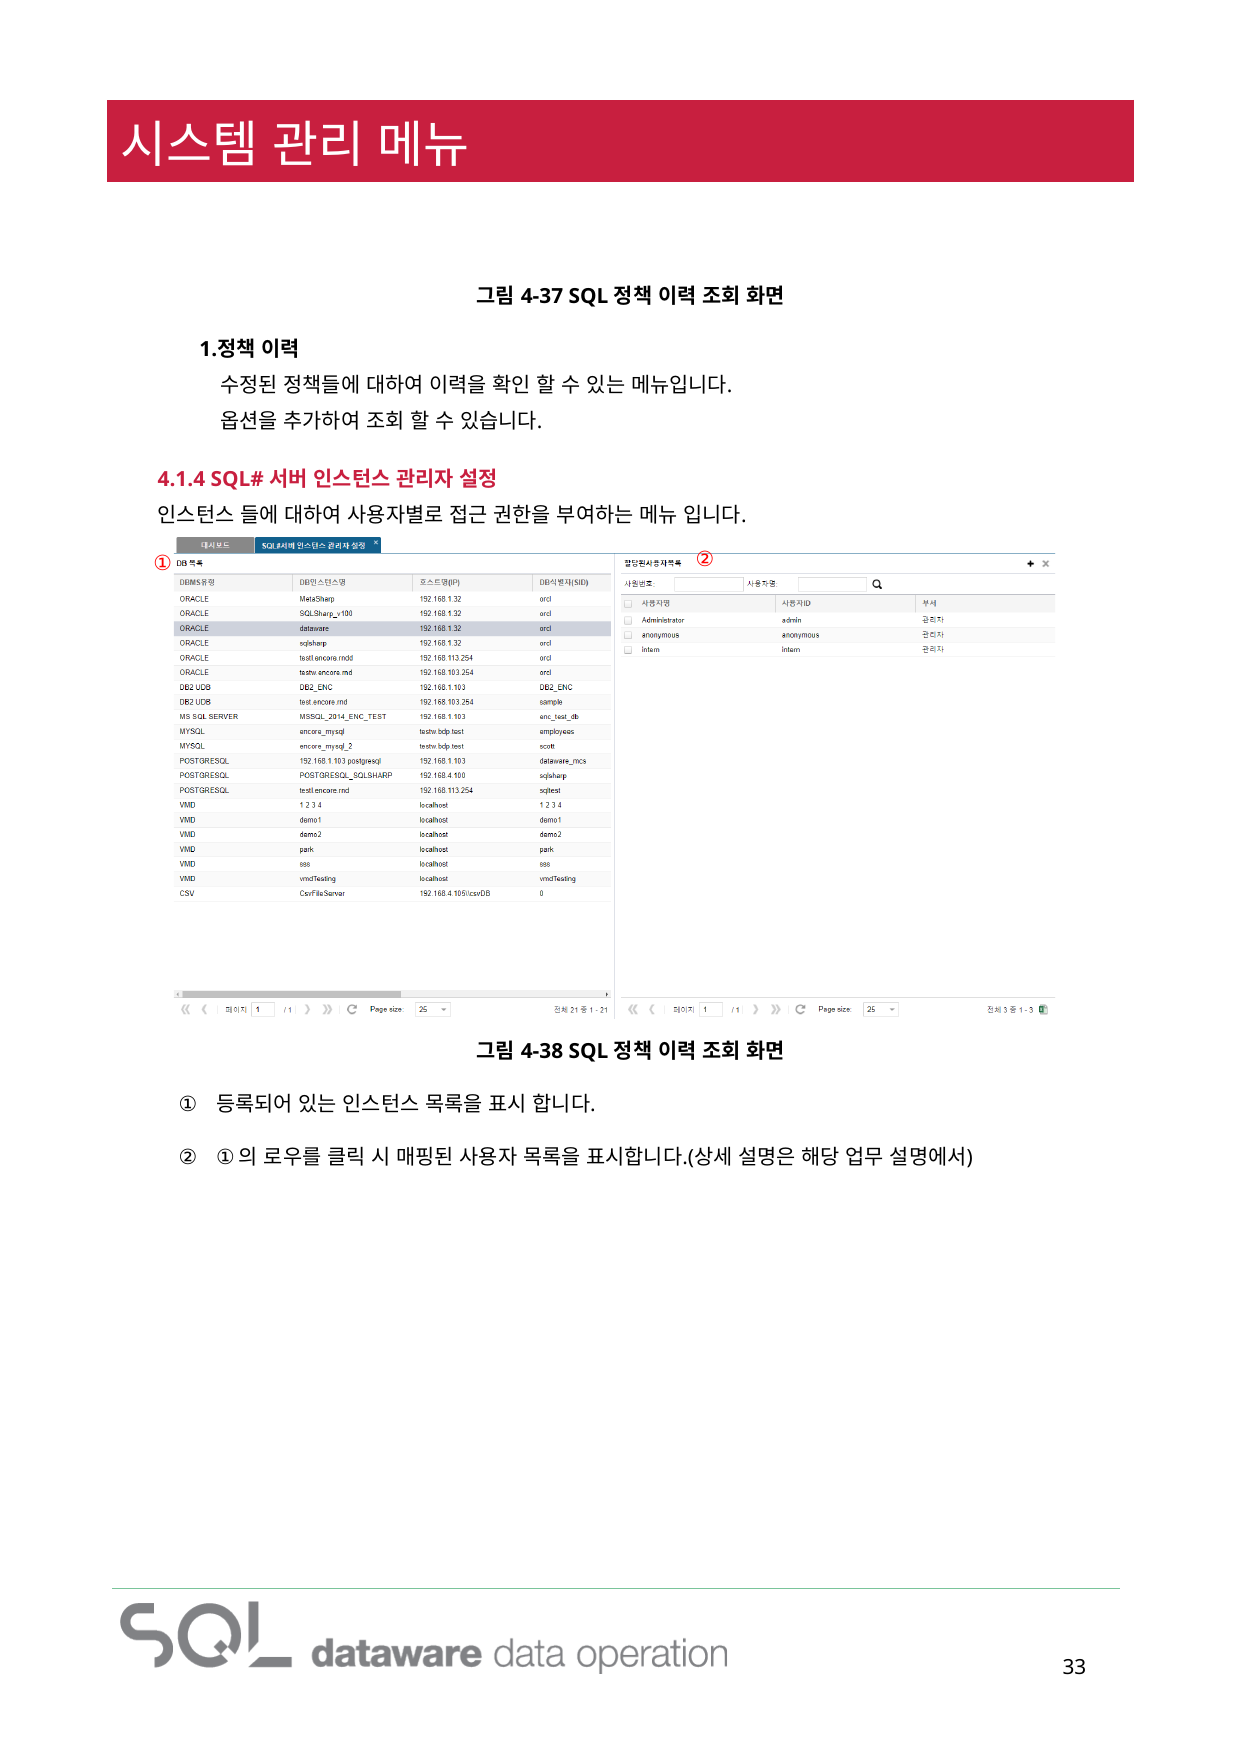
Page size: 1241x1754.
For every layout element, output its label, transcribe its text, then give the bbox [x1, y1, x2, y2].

list 등록되어 있는 인스턴스 목록을 표시 합니다. [178, 1087, 1083, 1118]
picture [120, 1601, 728, 1674]
picture [173, 534, 1056, 1019]
text 그림 4-38 SQL 정책 이력 조회 화면 [157, 1034, 1083, 1065]
text 그림 4-37 SQL 정책 이력 조회 화면 [157, 279, 1083, 309]
text 1.정책 이력 수정된 정책들에 대하여 이력을 확인 할 수 있는 메뉴입니다. 옵션을 추가하여 조회 할 수 있습니다. [199, 332, 1083, 435]
list ①의 로우를 클릭 시 매핑된 사용자 목록을 표시합니다.(상세 설명은 해당 업무 설명에서) [178, 1140, 1083, 1171]
